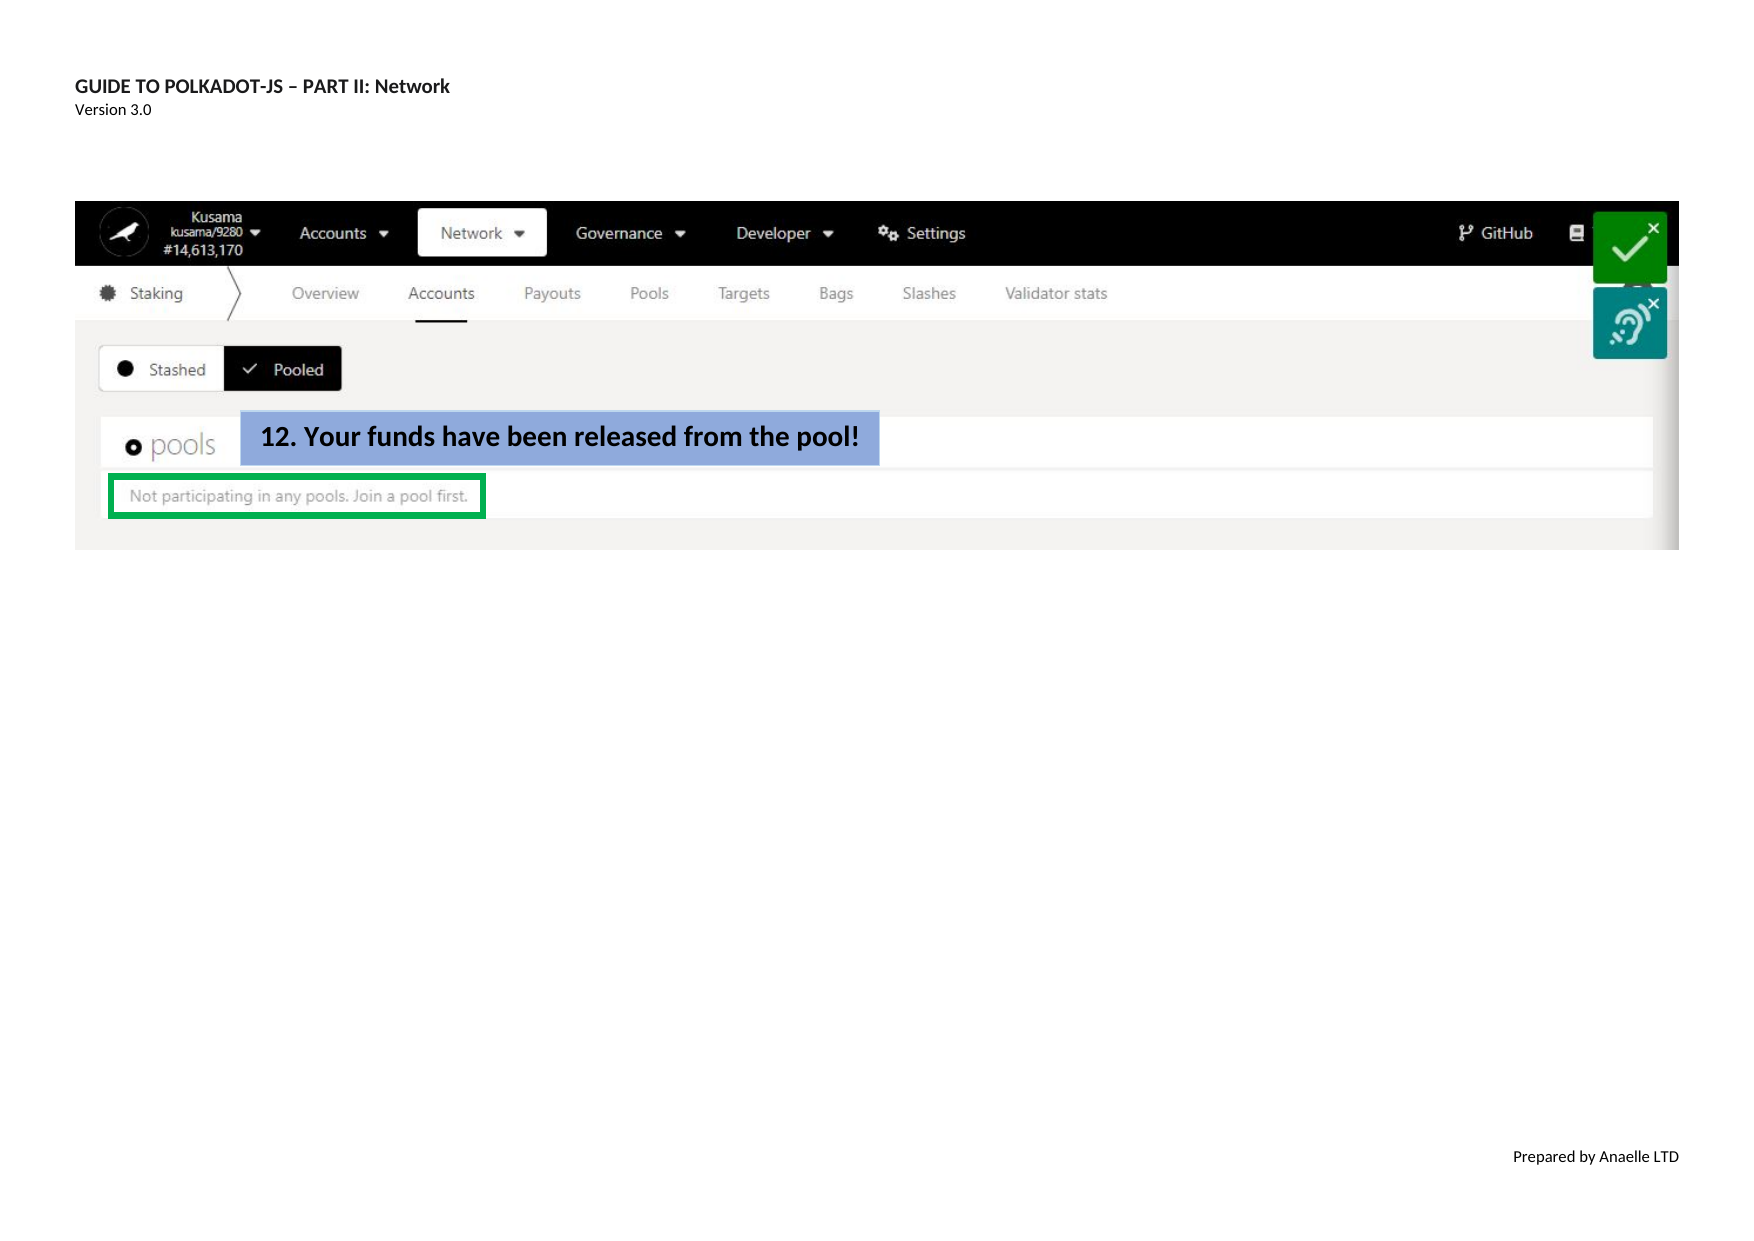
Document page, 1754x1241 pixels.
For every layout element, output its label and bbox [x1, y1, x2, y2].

picture [75, 201, 1679, 550]
